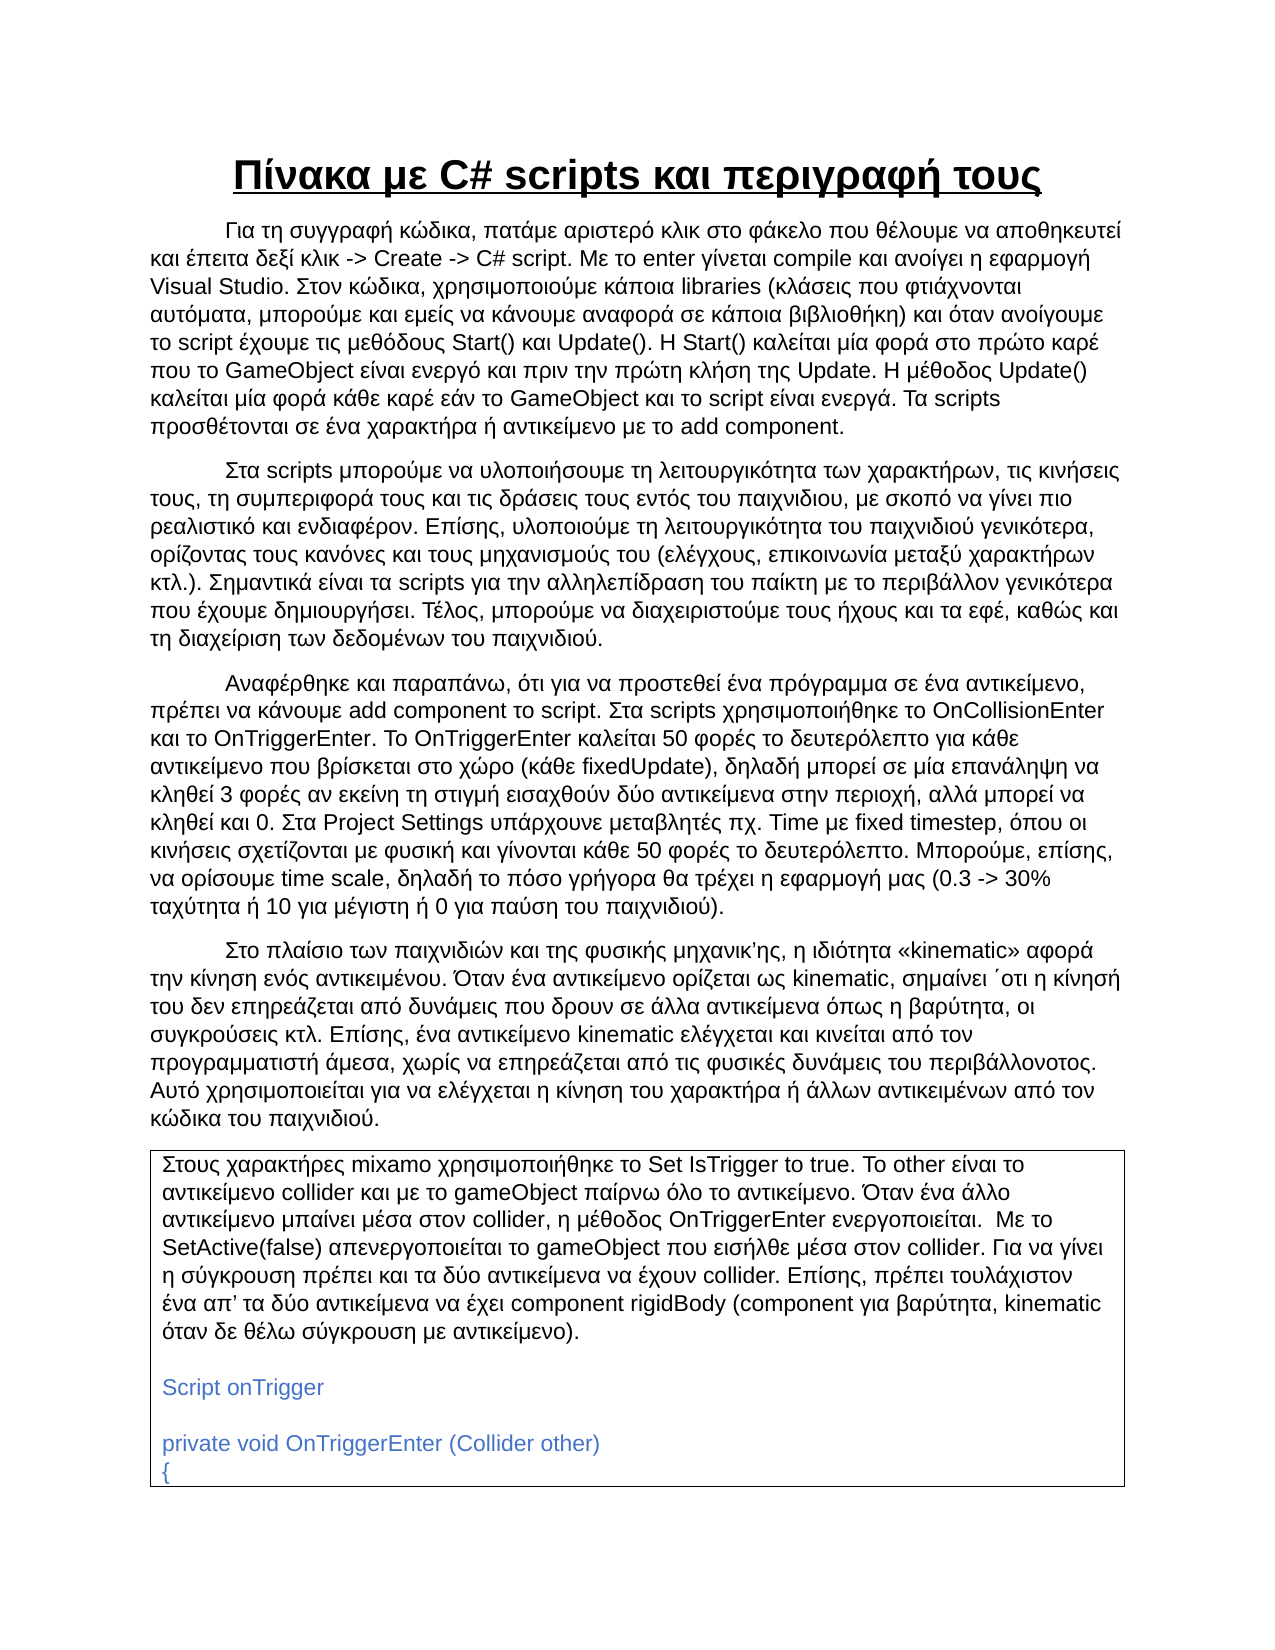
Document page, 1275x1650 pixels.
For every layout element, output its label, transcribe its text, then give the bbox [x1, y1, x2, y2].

text Στα scripts μπορούμε να υλοποιήσουμε τη λειτουργικότητα των χαρακτήρων, τις κινήσεις τους, τη συμπεριφορά τους και τις δράσεις τους εντός του παιχνιδιου, με σκοπό να γίνει πιο ρεαλιστικό και ενδιαφέρον. Επίσης, υλοποιούμε τη λειτουργικότητα του παιχνιδιού γενικότερα, ορίζοντας τους κανόνες και τους μηχανισμούς του (ελέγχους, επικοινωνία μεταξύ χαρακτήρων κτλ.). Σημαντικά είναι τα scripts για την αλληλεπίδραση του παίκτη με το περιβάλλον γενικότερα που έχουμε δημιουργήσει. Τέλος, μπορούμε να διαχειριστούμε τους ήχους και τα εφέ, καθώς και τη διαχείριση των δεδομένων του παιχνιδιού. [150, 457, 1125, 651]
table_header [151, 1151, 1124, 1486]
text Πίνακα με C# scripts και περιγραφή τους [150, 150, 1125, 198]
text Στο πλαίσιο των παιχνιδιών και της φυσικής μηχανικ’ης, η ιδιότητα «kinematic» αφορά την κίνηση ενός αντικειμένου. Όταν ένα αντικείμενο ορίζεται ως kinematic, σημαίνει ΄οτι η κίνησή του δεν επηρεάζεται από δυνάμεις που δρουν σε άλλα αντικείμενα όπως η βαρύτητα, οι συγκρούσεις κτλ. Επίσης, ένα αντικείμενο kinematic ελέγχεται και κινείται από τον προγραμματιστή άμεσα, χωρίς να επηρεάζεται από τις φυσικές δυνάμεις του περιβάλλονοτος. Αυτό χρησιμοποιείται για να ελέγχεται η κίνηση του χαρακτήρα ή άλλων αντικειμένων από τον κώδικα του παιχνιδιού. [150, 937, 1125, 1131]
text Αναφέρθηκε και παραπάνω, ότι για να προστεθεί ένα πρόγραμμα σε ένα αντικείμενο, πρέπει να κάνουμε add component το script. Στα scripts χρησιμοποιήθηκε το OnCollisionEnter και το OnTriggerEnter. Το OnTriggerEnter καλείται 50 φορές το δευτερόλεπτο για κάθε αντικείμενο που βρίσκεται στο χώρο (κάθε fixedUpdate), δηλαδή μπορεί σε μία επανάληψη να κληθεί 3 φορές αν εκείνη τη στιγμή εισαχθούν δύο αντικείμενα στην περιοχή, αλλά μπορεί να κληθεί και 0. Στα Project Settings υπάρχουνε μεταβλητές πχ. Time με fixed timestep, όπου οι κινήσεις σχετίζονται με φυσική και γίνονται κάθε 50 φορές το δευτερόλεπτο. Μπορούμε, επίσης, να ορίσουμε time scale, δηλαδή το πόσο γρήγορα θα τρέχει η εφαρμογή μας (0.3 -> 30% ταχύτητα ή 10 για μέγιστη ή 0 για παύση του παιχνιδιού). [150, 669, 1125, 919]
text Για τη συγγραφή κώδικα, πατάμε αριστερό κλικ στο φάκελο που θέλουμε να αποθηκευτεί και έπειτα δεξί κλικ -> Create -> C# script. Με το enter γίνεται compile και ανοίγει η εφαρμογή Visual Studio. Στον κώδικα, χρησιμοποιούμε κάποια libraries (κλάσεις που φτιάχνονται αυτόματα, μπορούμε και εμείς να κάνουμε αναφορά σε κάποια βιβλιοθήκη) και όταν ανοίγουμε το script έχουμε τις μεθόδους Start() και Update(). H Start() καλείται μία φορά στο πρώτο καρέ που το GameObject είναι ενεργό και πριν την πρώτη κλήση της Update. Η μέθοδος Update() καλείται μία φορά κάθε καρέ εάν το GameObject και το script είναι ενεργά. Τα scripts προσθέτονται σε ένα χαρακτήρα ή αντικείμενο με το add component. [150, 217, 1125, 439]
